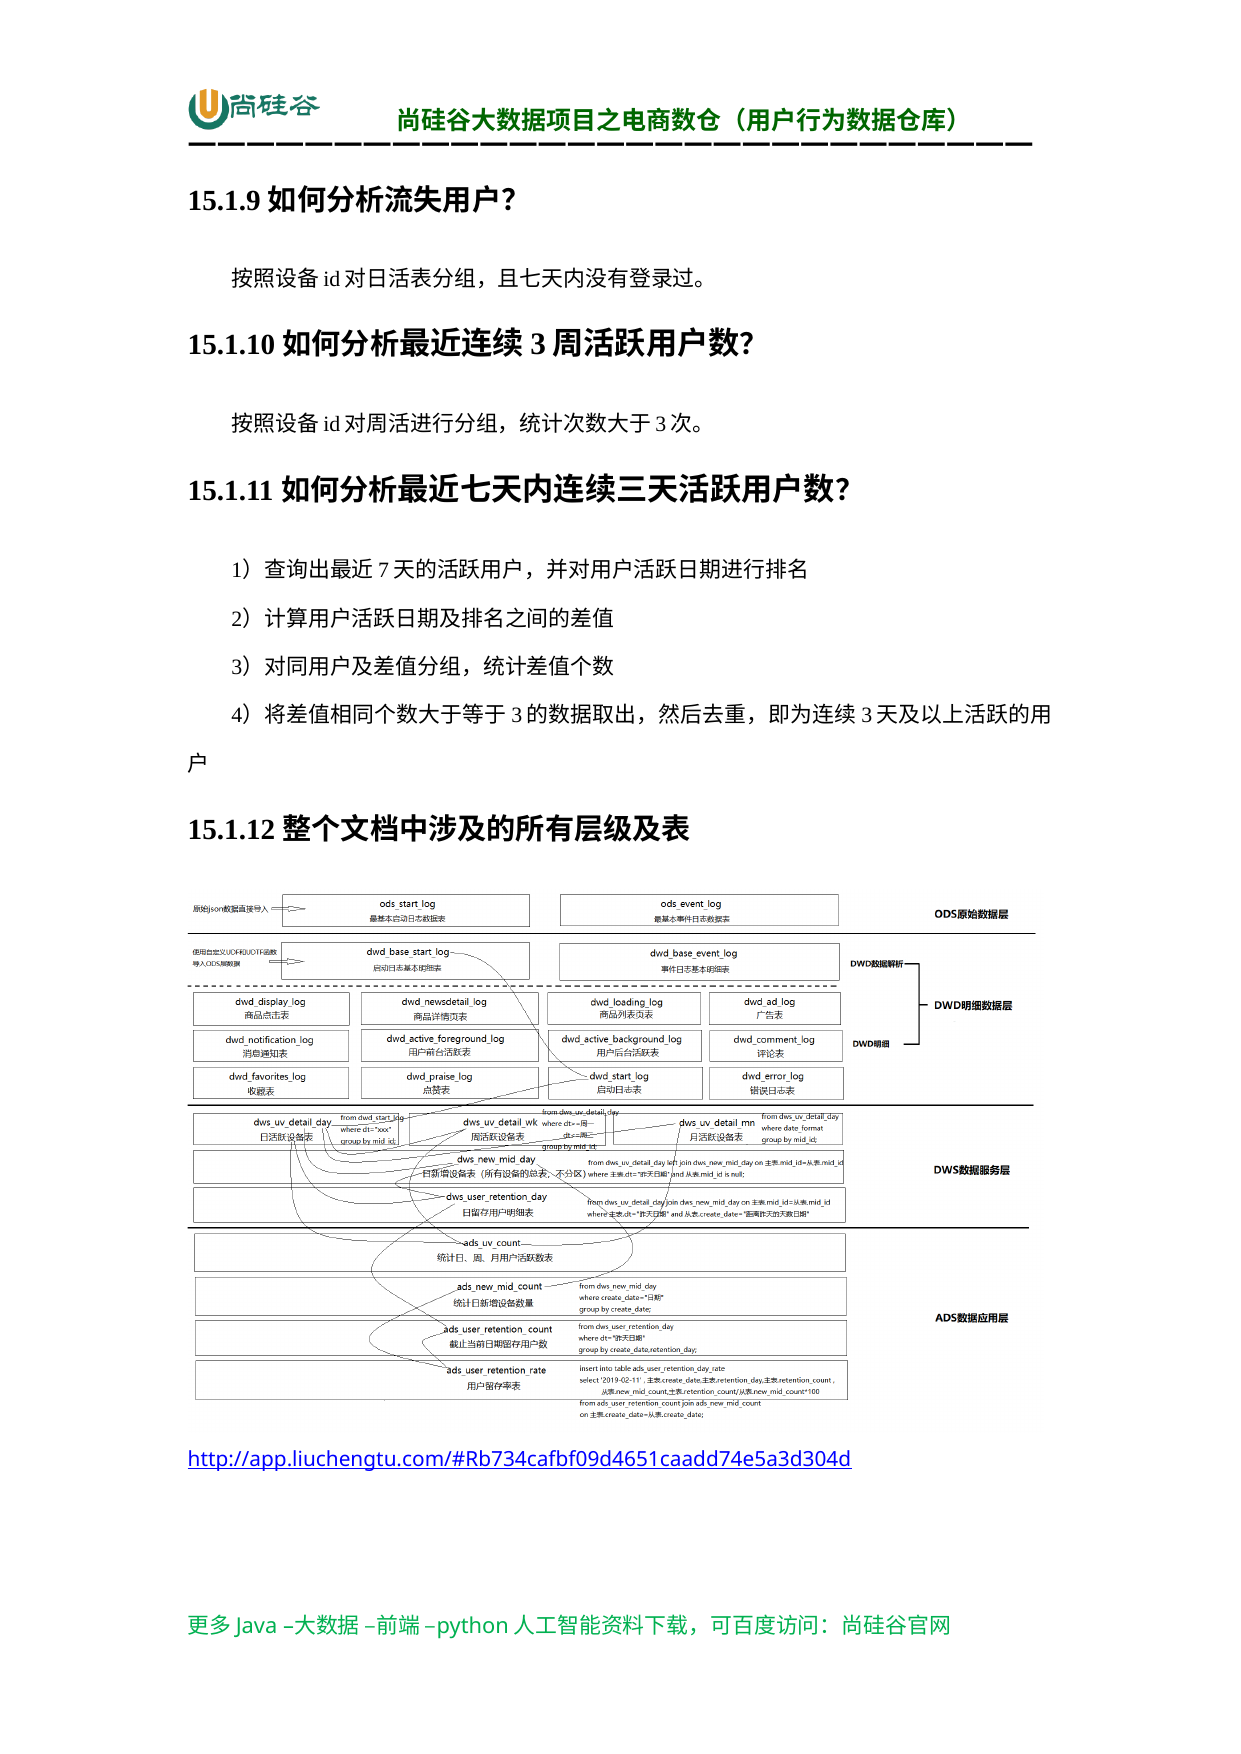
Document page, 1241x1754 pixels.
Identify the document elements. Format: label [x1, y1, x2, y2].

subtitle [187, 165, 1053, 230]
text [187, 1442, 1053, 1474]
picture [187, 88, 320, 130]
picture [187, 889, 1044, 1433]
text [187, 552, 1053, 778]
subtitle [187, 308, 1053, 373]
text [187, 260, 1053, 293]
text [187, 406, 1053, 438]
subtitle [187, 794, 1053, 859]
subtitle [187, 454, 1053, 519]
